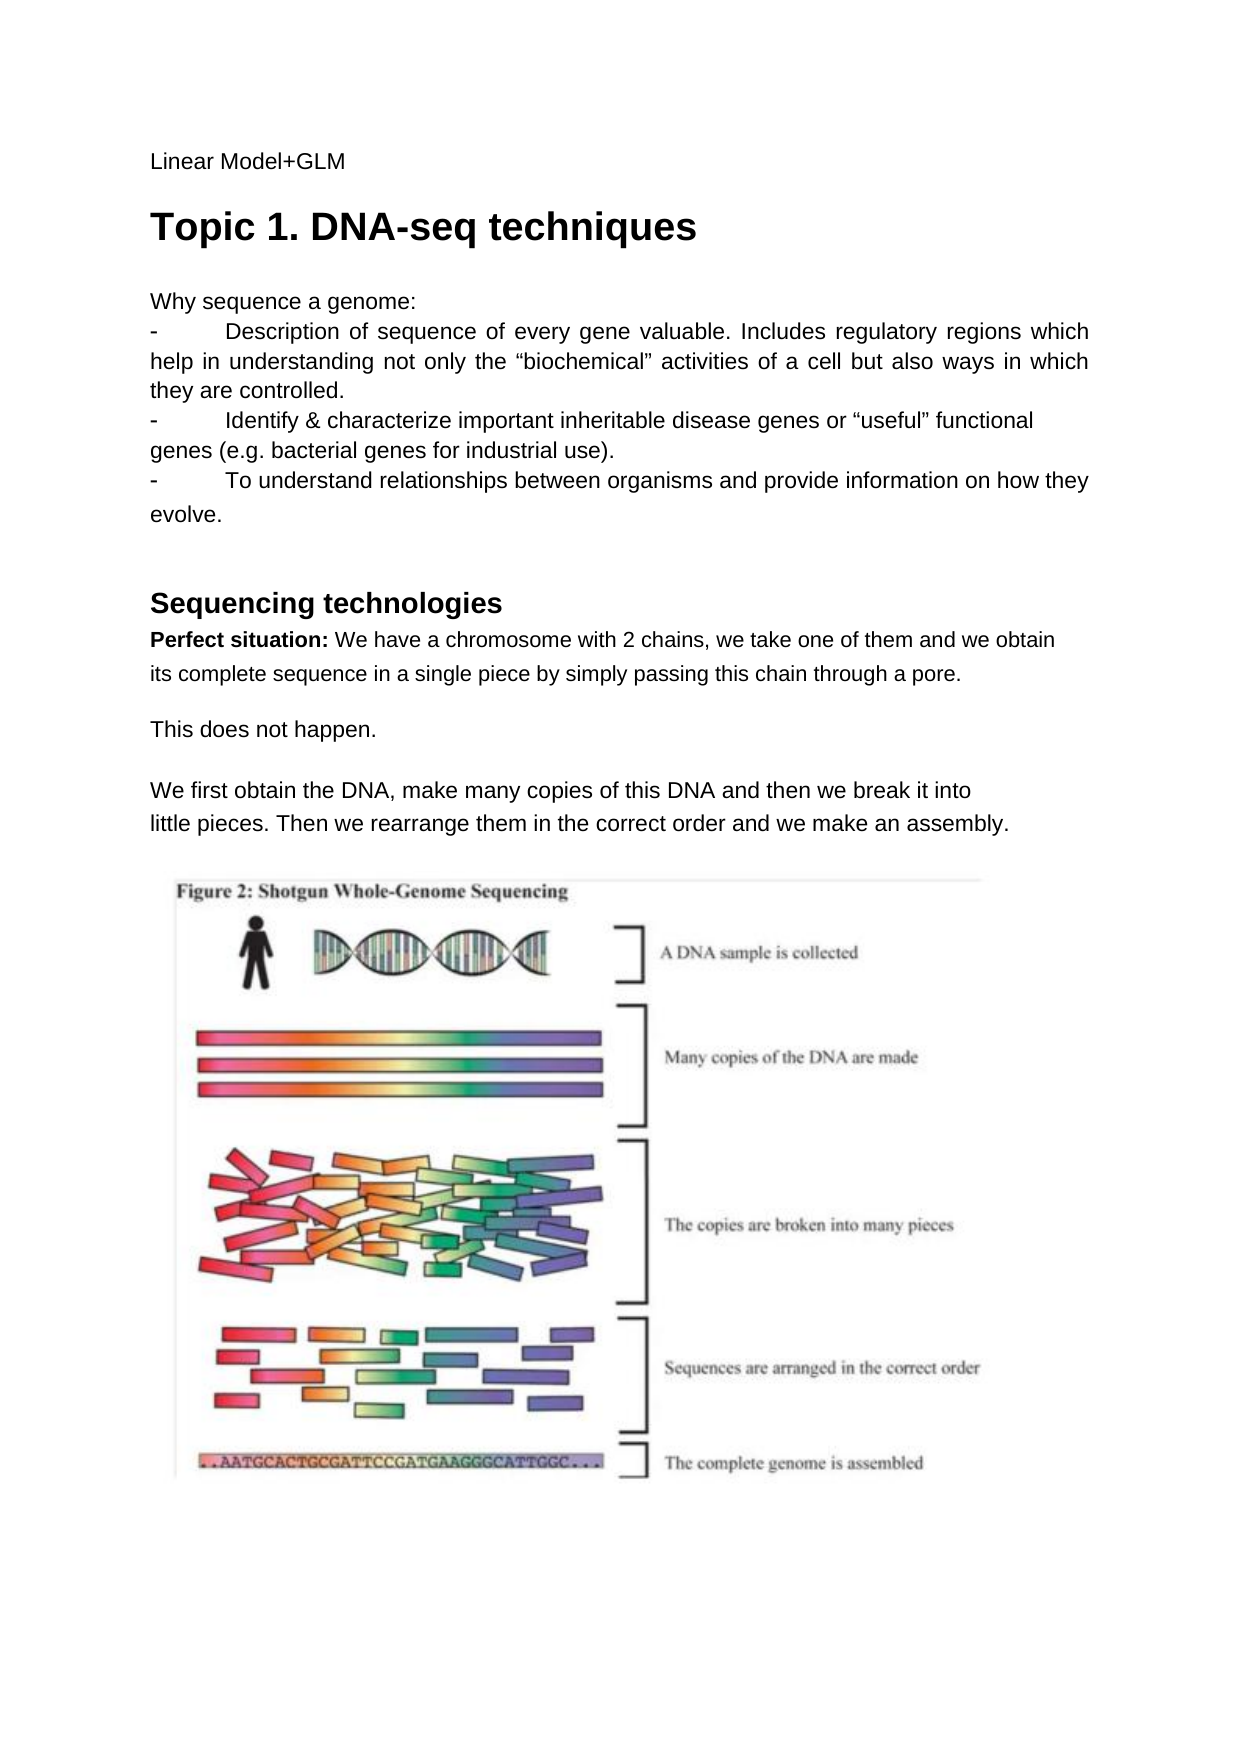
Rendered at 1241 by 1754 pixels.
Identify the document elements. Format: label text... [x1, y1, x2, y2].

text Why sequence a genome: [150, 288, 1090, 314]
text Perfect situation: We have a chromosome with 2 chains, we take one of them and we obtain its complete sequence in a single piece by simply passing this chain through a pore. [150, 627, 1069, 686]
text Sequencing technologies [150, 586, 1090, 620]
text We first obtain the DNA, make many copies of this DNA and then we break it into little pieces. Then we rearrange them in the correct order and we make an assembly. [150, 777, 1017, 837]
picture [152, 871, 1002, 1490]
list Description of sequence of every gene valuable. Includes regulatory regions which help in understanding not only the “biochemical” activities of a cell but also ways in which they are controlled. [150, 318, 1090, 404]
text Topic 1. DNA-seq techniques [150, 203, 1090, 249]
list Identify & characterize important inheritable disease genes or “useful” functional genes (e.g. bacterial genes for industrial use). [150, 407, 1090, 463]
list To understand relationships between organisms and provide information on how they evolve. [150, 467, 1090, 527]
text This does not happen. [150, 716, 1090, 742]
